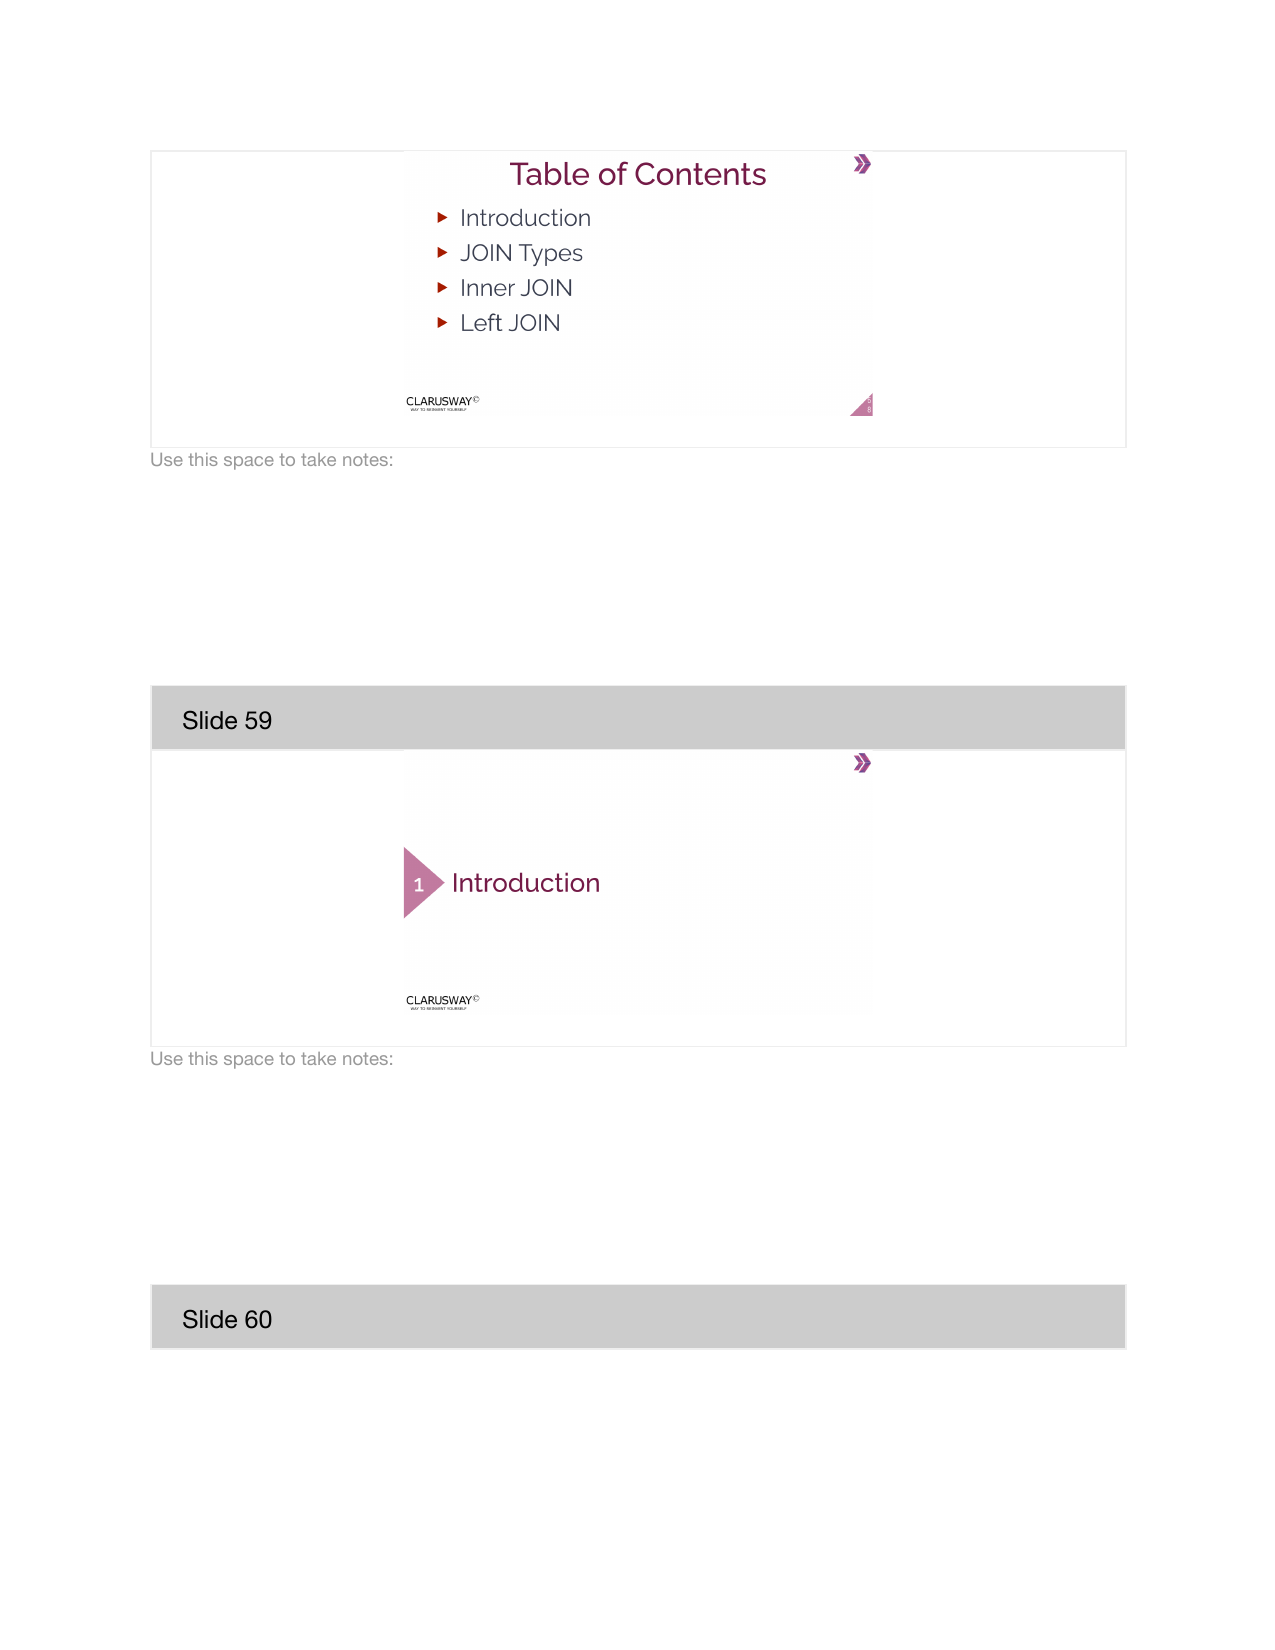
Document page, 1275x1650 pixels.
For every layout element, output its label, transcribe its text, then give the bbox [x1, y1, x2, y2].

table_cell [152, 751, 1125, 1046]
table_header Slide 60 [152, 1285, 1125, 1348]
table_header Slide 59 [152, 686, 1125, 749]
picture [403, 750, 873, 1015]
table_cell [152, 152, 1125, 447]
text Use this space to take notes: [150, 1047, 1125, 1071]
picture [403, 151, 873, 416]
text Use this space to take notes: [150, 448, 1125, 472]
